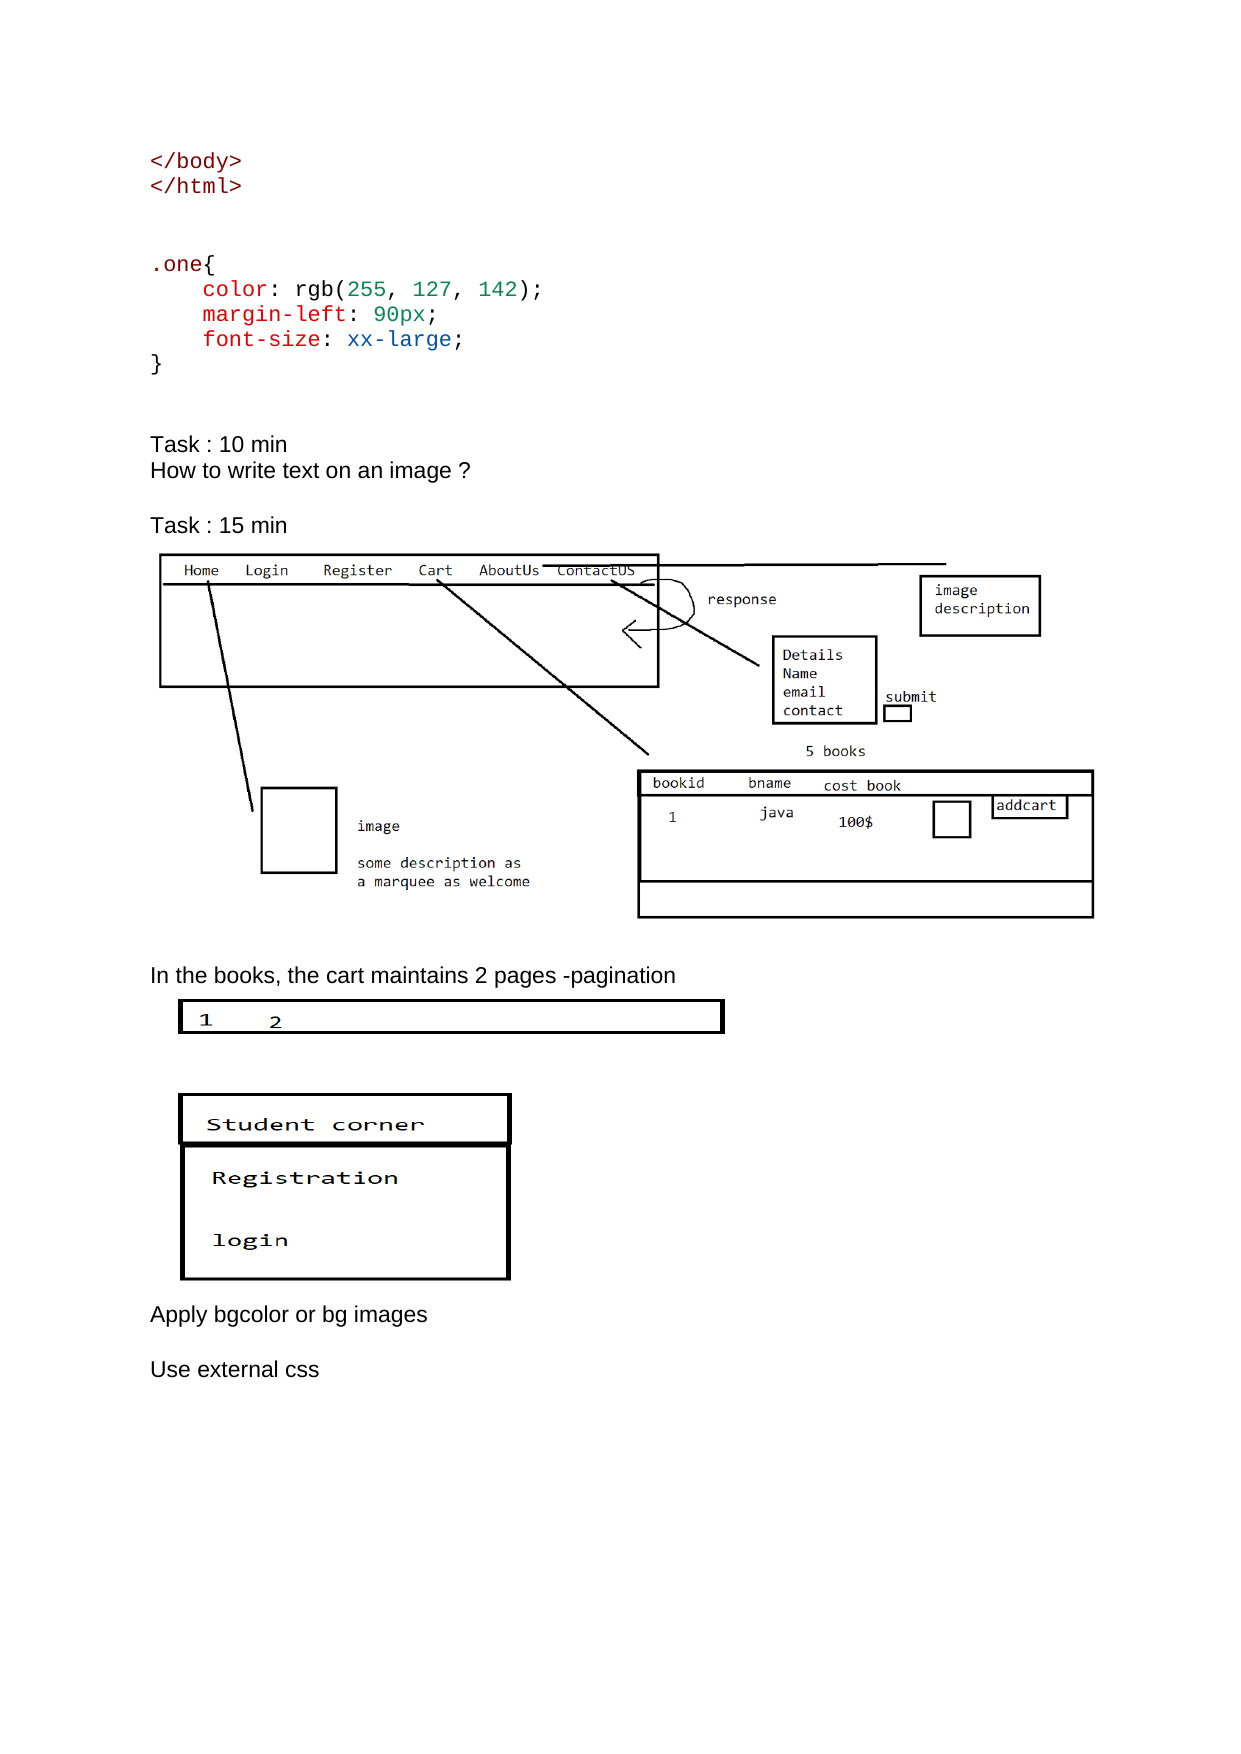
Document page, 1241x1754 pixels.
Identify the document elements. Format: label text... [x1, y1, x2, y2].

picture [150, 988, 789, 1301]
text Apply bgcolor or bg images [150, 1301, 1090, 1327]
text Task : 10 min [150, 431, 1090, 457]
text Task : 15 min [150, 512, 1090, 538]
text In the books, the cart maintains 2 pages -pagination [150, 963, 1090, 989]
text .one{ [150, 253, 1090, 278]
text margin-left: 90px; [150, 303, 1090, 328]
text How to write text on an image ? [150, 457, 1090, 484]
text font-size: xx-large; [150, 328, 1090, 352]
text } [150, 352, 1090, 377]
text </html> [150, 175, 1090, 199]
text </body> [150, 150, 1090, 175]
text color: rgb(255, 127, 142); [150, 278, 1090, 303]
text Use external css [150, 1356, 1090, 1382]
picture [150, 538, 1126, 963]
